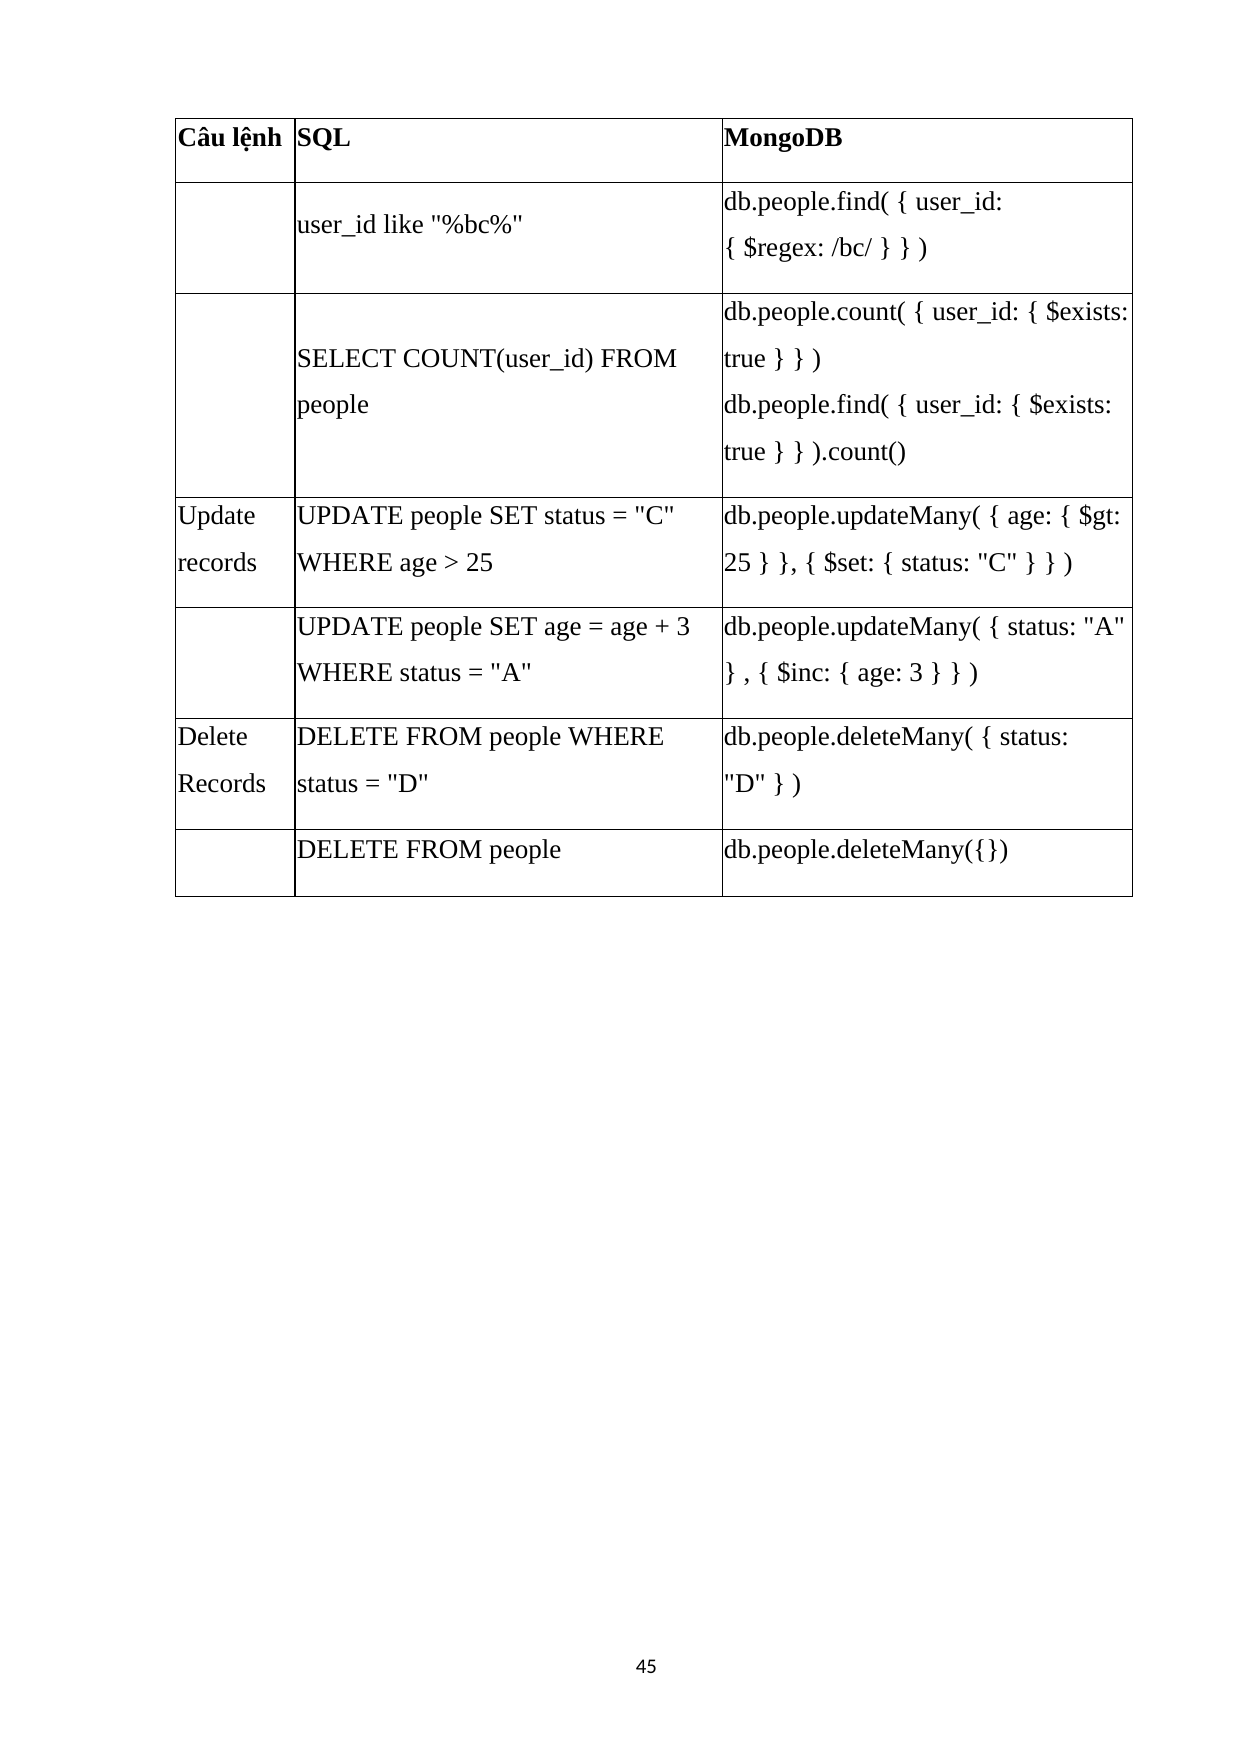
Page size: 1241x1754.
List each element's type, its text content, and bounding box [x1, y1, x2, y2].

table_cell db.people.updateMany( { status: "A" } , { $inc: { age: 3 } } ) [723, 608, 1132, 718]
table_cell db.people.deleteMany({}) [723, 830, 1132, 896]
table_header SQL [296, 119, 722, 182]
table_cell db.people.count( { user_id: { $exists: true } } ) db.people.find( { user_id: { $exists: true } } ).count() [723, 294, 1132, 497]
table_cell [296, 183, 722, 293]
table_cell [176, 608, 294, 718]
table_cell Update records [176, 498, 294, 607]
table_cell db.people.updateMany( { age: { $gt: 25 } }, { $set: { status: "C" } } ) [723, 498, 1132, 607]
table_cell Delete Records [176, 719, 294, 828]
table_cell [176, 183, 294, 293]
table_header Câu lệnh [176, 119, 294, 182]
table_header MongoDB [723, 119, 1132, 182]
table_cell [176, 294, 294, 497]
table_cell DELETE FROM people WHERE status = "D" [296, 719, 722, 828]
table_cell UPDATE people SET status = "C" WHERE age > 25 [296, 498, 722, 607]
table_cell [176, 830, 294, 896]
table_cell DELETE FROM people [296, 830, 722, 896]
table_cell UPDATE people SET age = age + 3 WHERE status = "A" [296, 608, 722, 718]
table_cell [723, 183, 1132, 293]
table_cell SELECT COUNT(user_id) FROM people [296, 294, 722, 497]
table_cell db.people.deleteMany( { status: "D" } ) [723, 719, 1132, 828]
